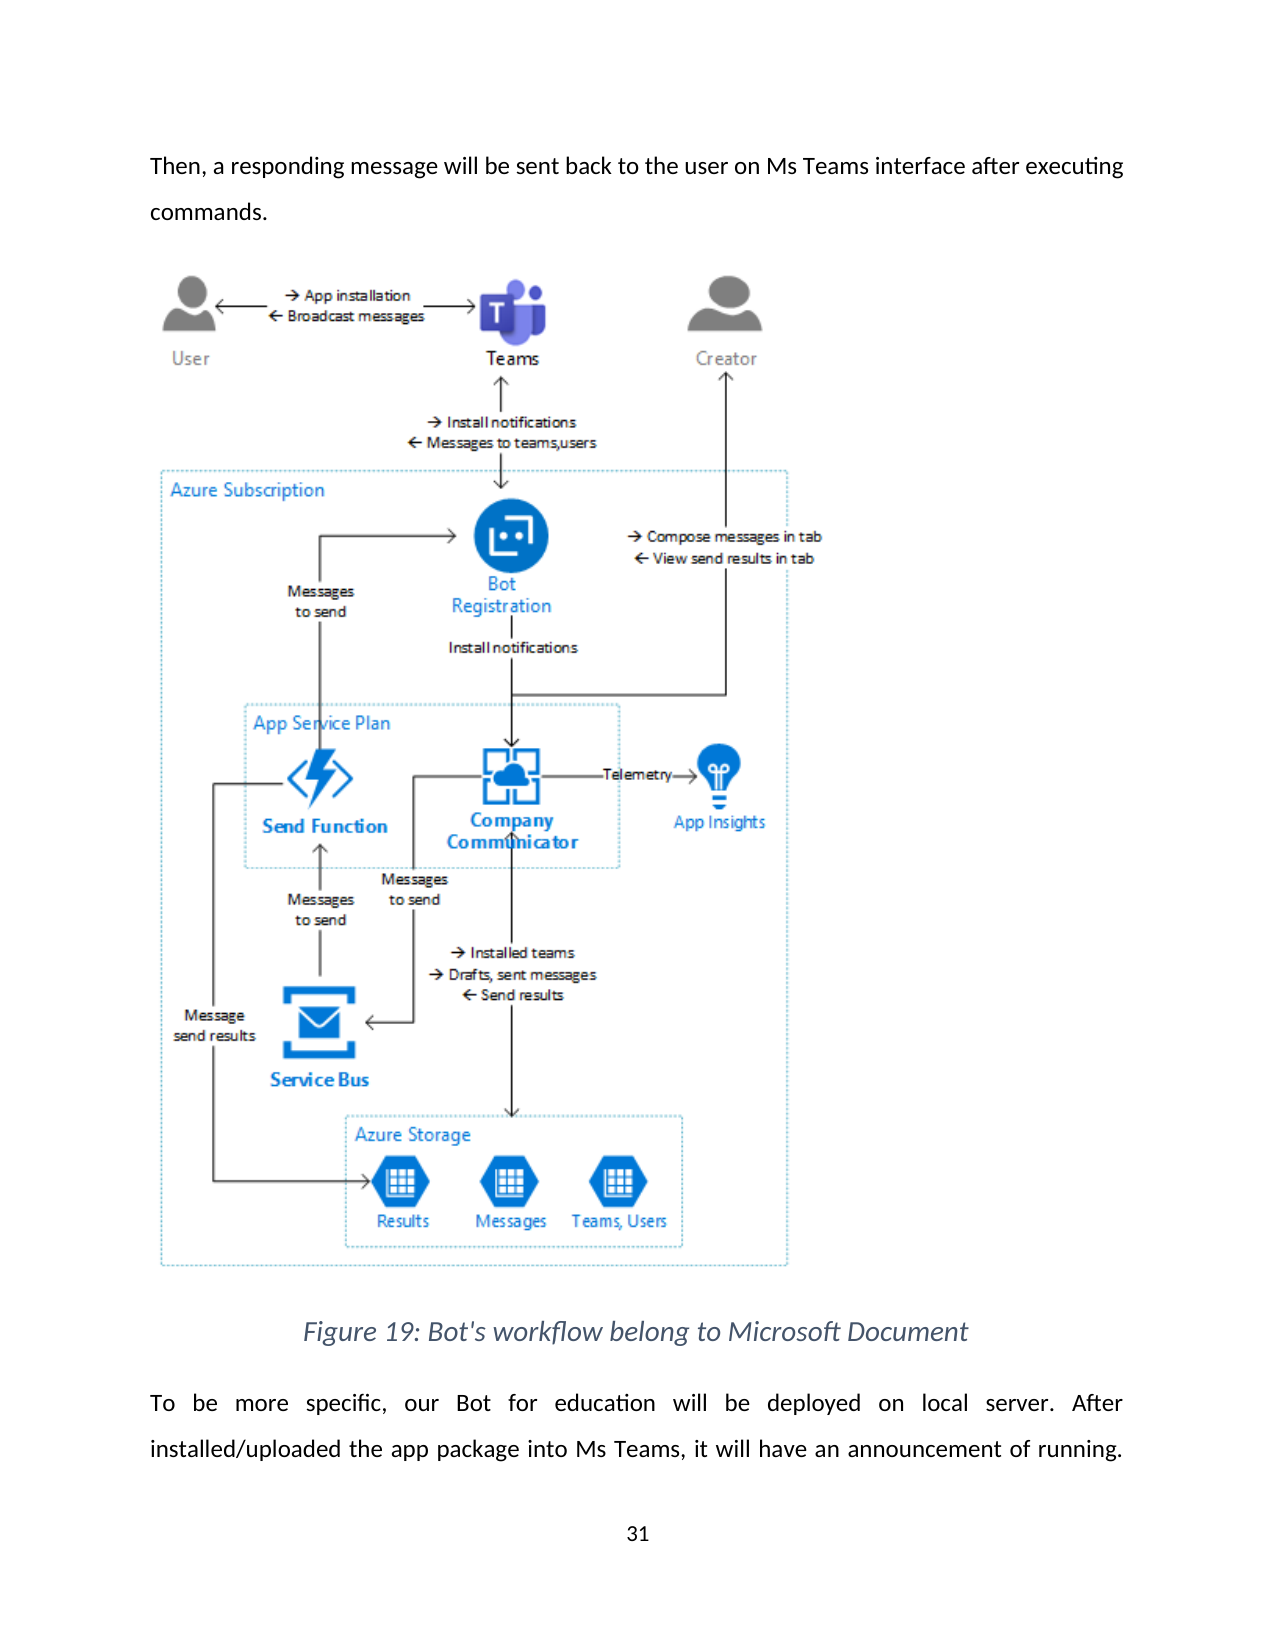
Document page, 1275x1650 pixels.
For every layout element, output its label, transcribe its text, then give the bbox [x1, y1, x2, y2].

picture [150, 262, 838, 1279]
text Figure 19: Bot's workflow belong to Microsoft Document [150, 1313, 1125, 1349]
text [150, 150, 1125, 226]
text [150, 1387, 1125, 1463]
